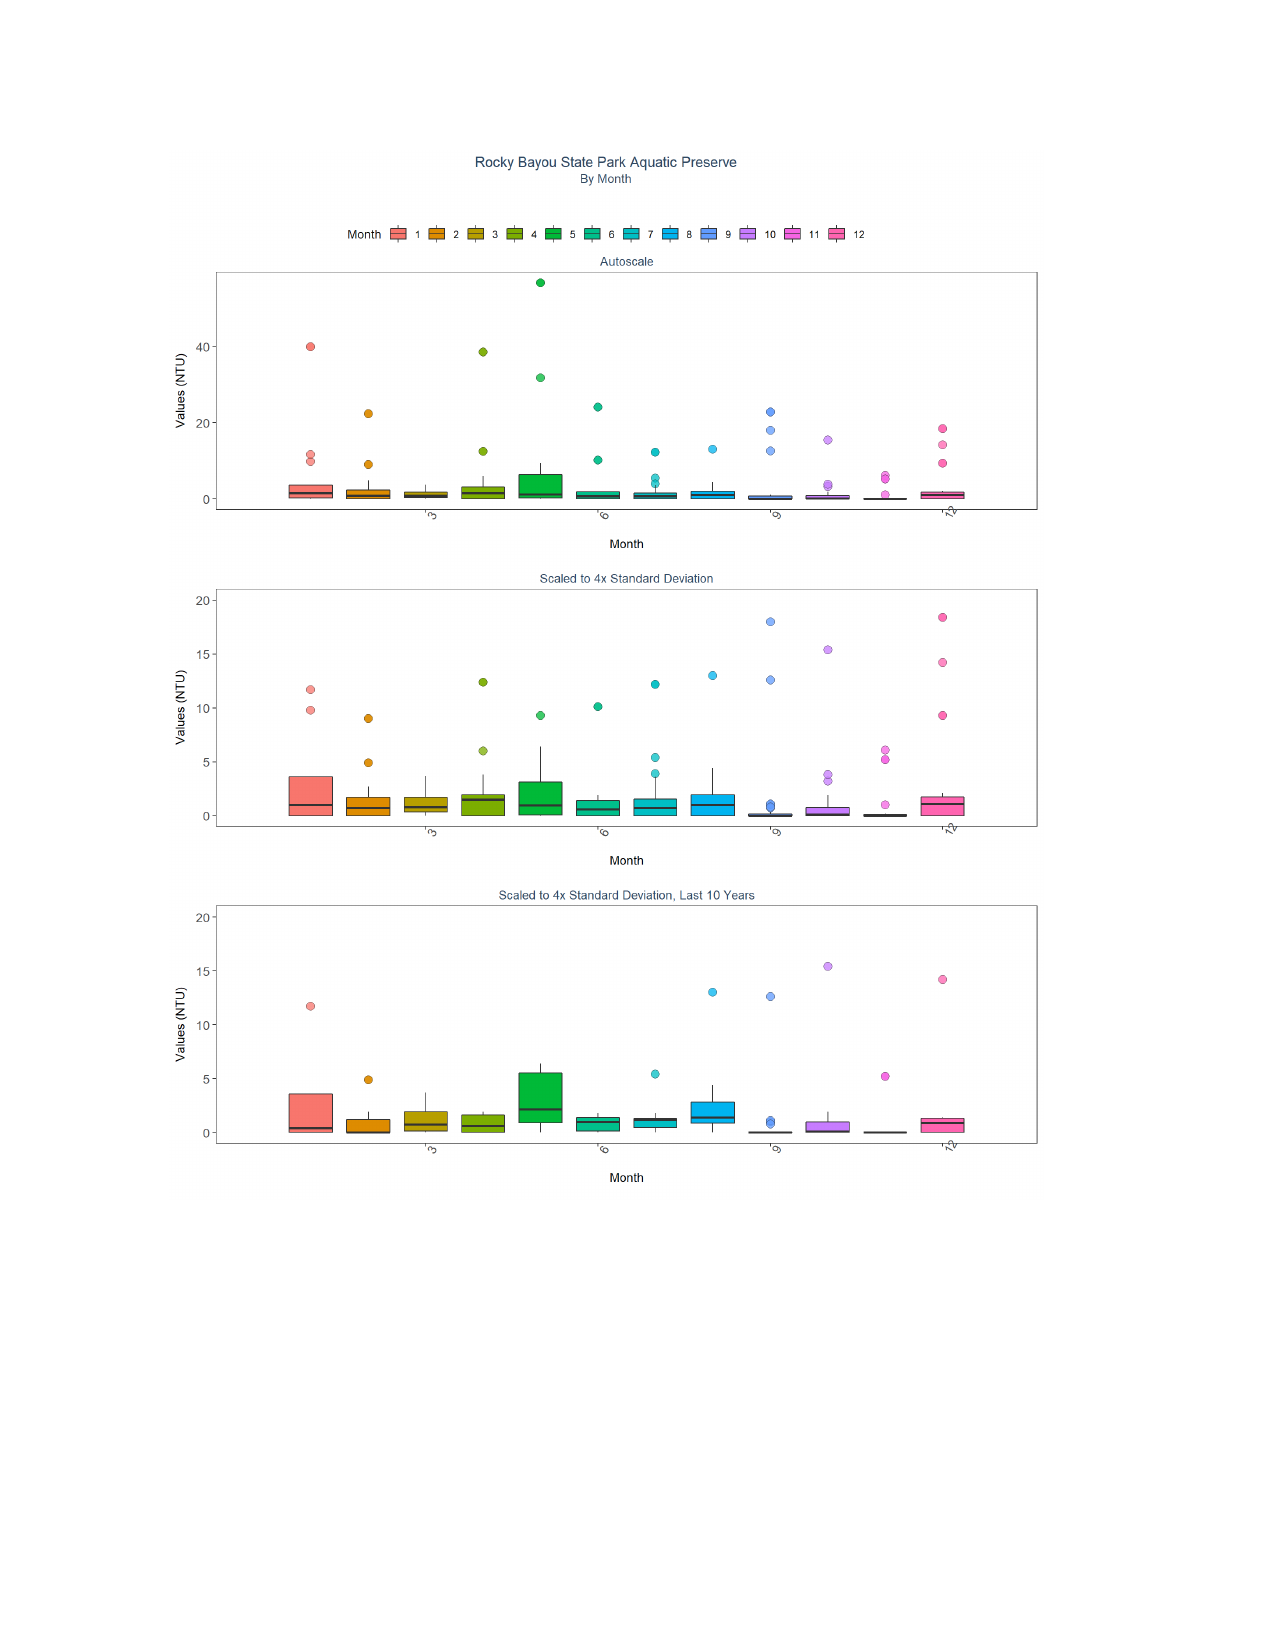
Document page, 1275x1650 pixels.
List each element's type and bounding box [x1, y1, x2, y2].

picture [168, 150, 1044, 1200]
